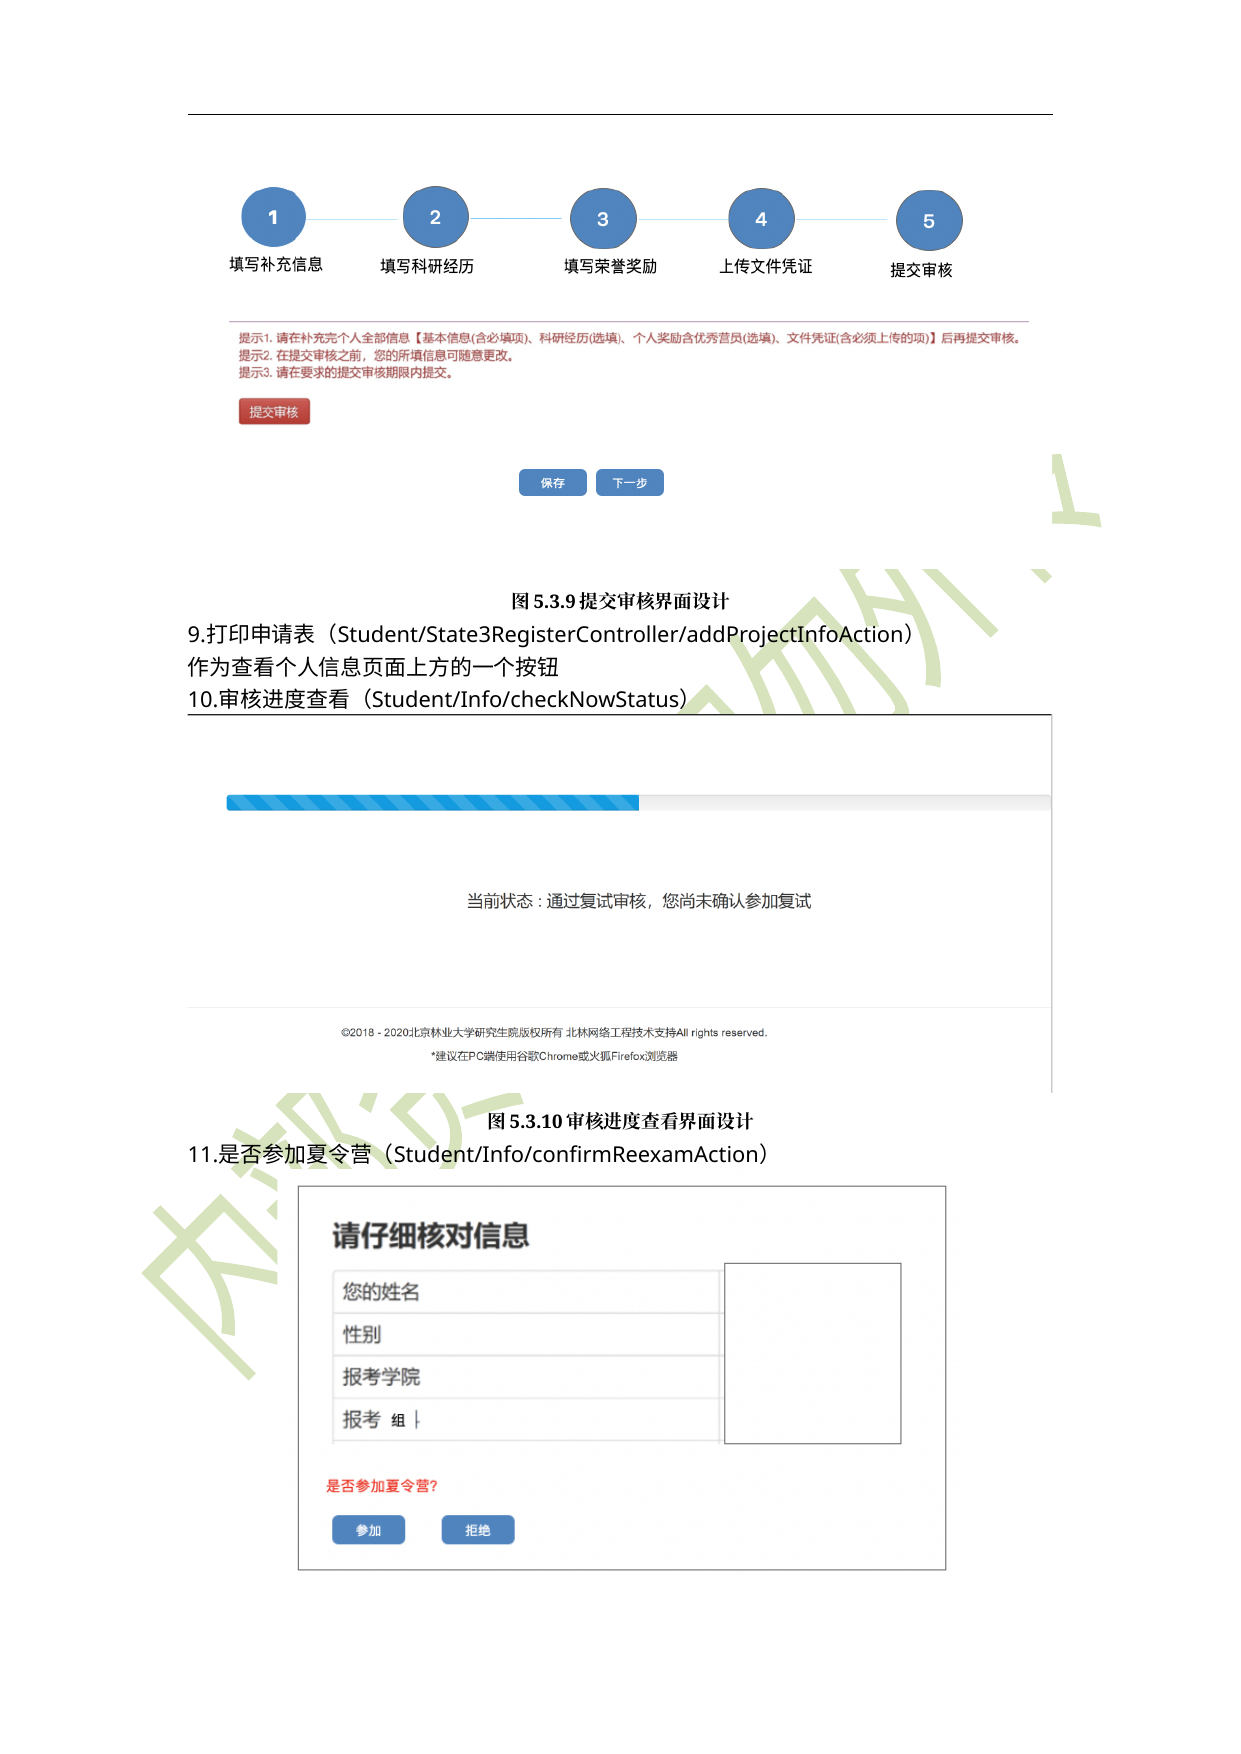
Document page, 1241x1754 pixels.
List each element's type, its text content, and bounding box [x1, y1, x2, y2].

text 9.打印申请表（Student/State3RegisterController/addProjectInfoAction） [187, 617, 1053, 649]
text 图5.3.9提交审核界面设计 [187, 584, 1053, 617]
picture [187, 162, 1053, 569]
picture [187, 714, 1053, 1093]
text 10.审核进度查看（Student/Info/checkNowStatus） [187, 682, 1053, 714]
picture [277, 1169, 963, 1584]
text 作为查看个人信息页面上方的一个按钮 [187, 649, 1053, 682]
text 11.是否参加夏令营（Student/Info/confirmReexamAction） [187, 1137, 1053, 1169]
text 图5.3.10审核进度查看界面设计 [187, 1104, 1053, 1137]
